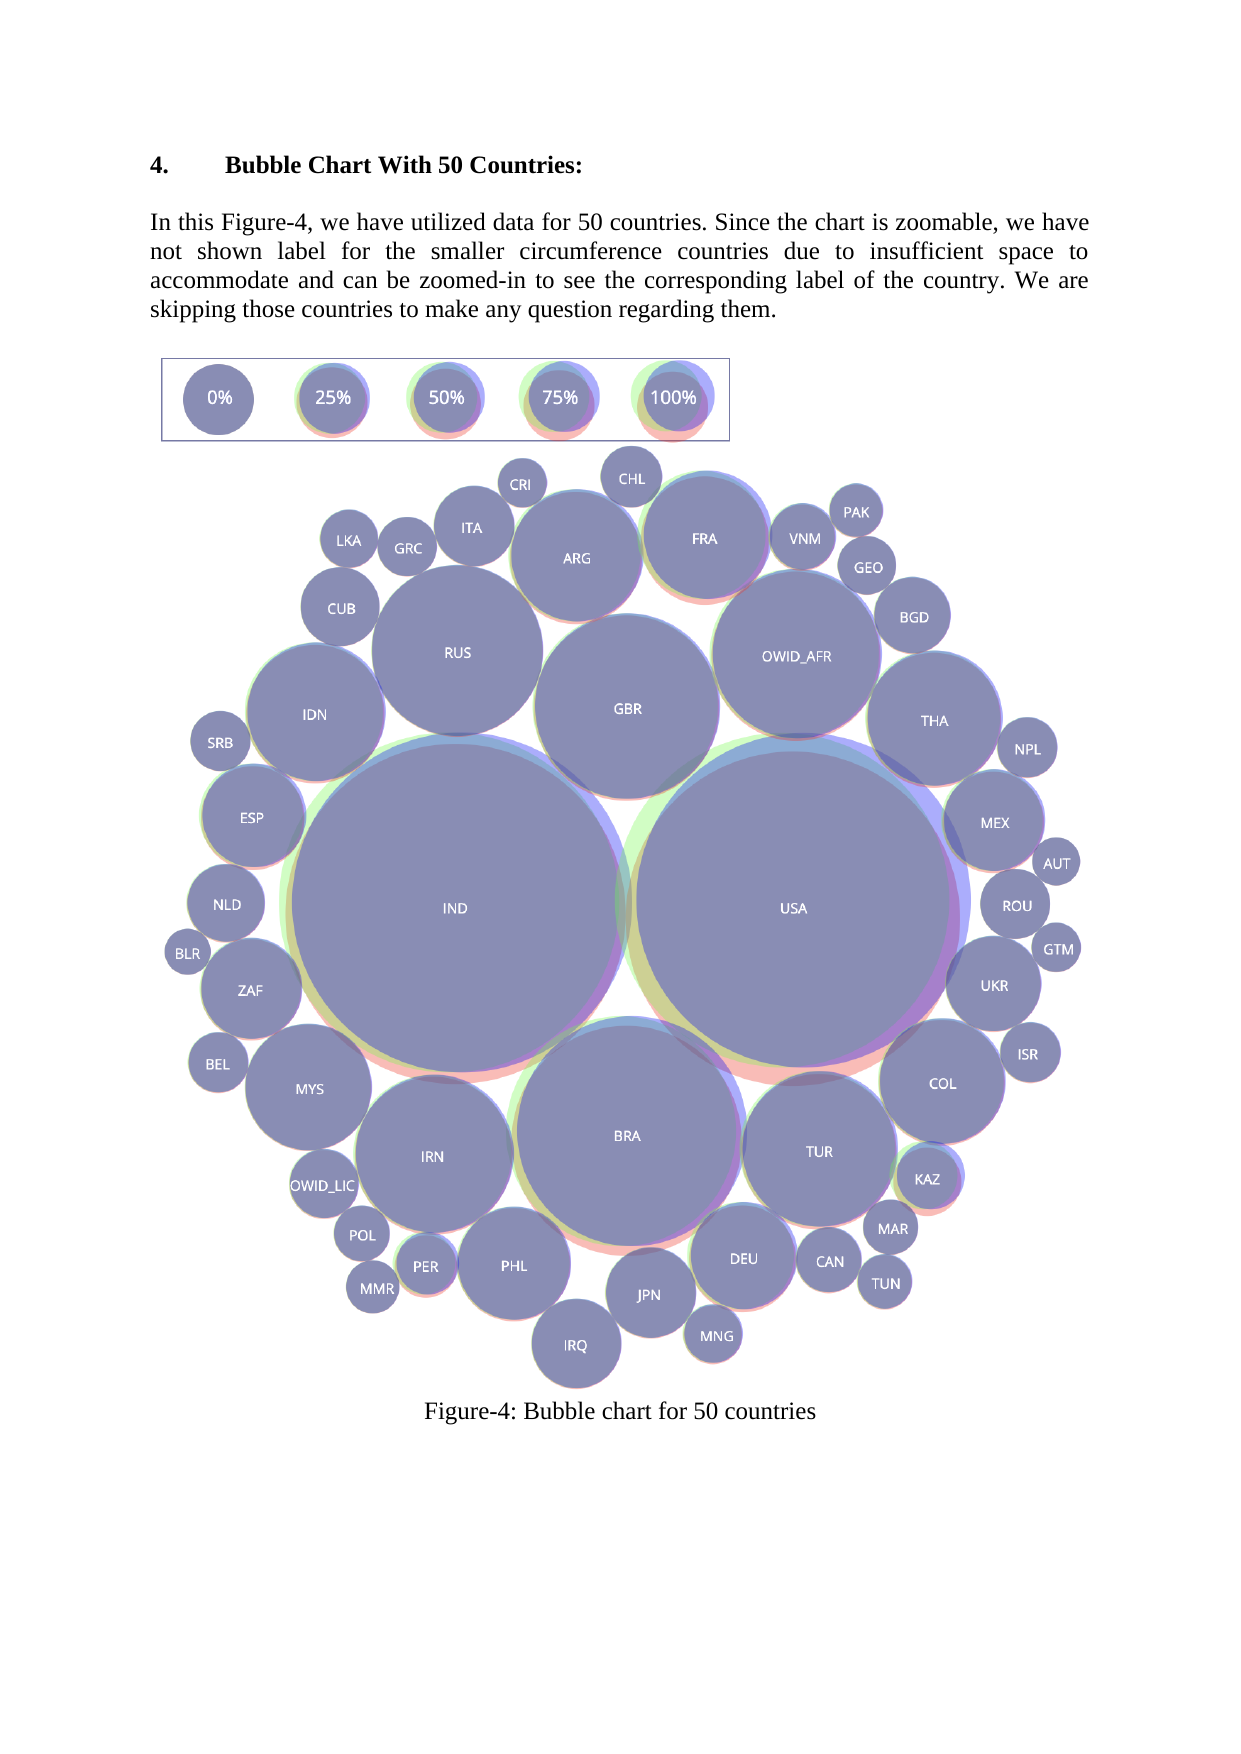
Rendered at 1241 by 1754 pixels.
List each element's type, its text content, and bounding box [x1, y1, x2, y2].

text 4. Bubble Chart With 50 Countries: [150, 150, 1090, 179]
text Figure-4: Bubble chart for 50 countries [150, 1397, 1090, 1425]
picture [150, 351, 1091, 1397]
text In this Figure-4, we have utilized data for 50 countries. Since the chart is zoomable, we have not shown label for the smaller circumference countries due to insufficient space to accommodate and can be zoomed-in to see the corresponding label of the country. We are skipping those countries to make any question regarding them. [150, 207, 1090, 322]
